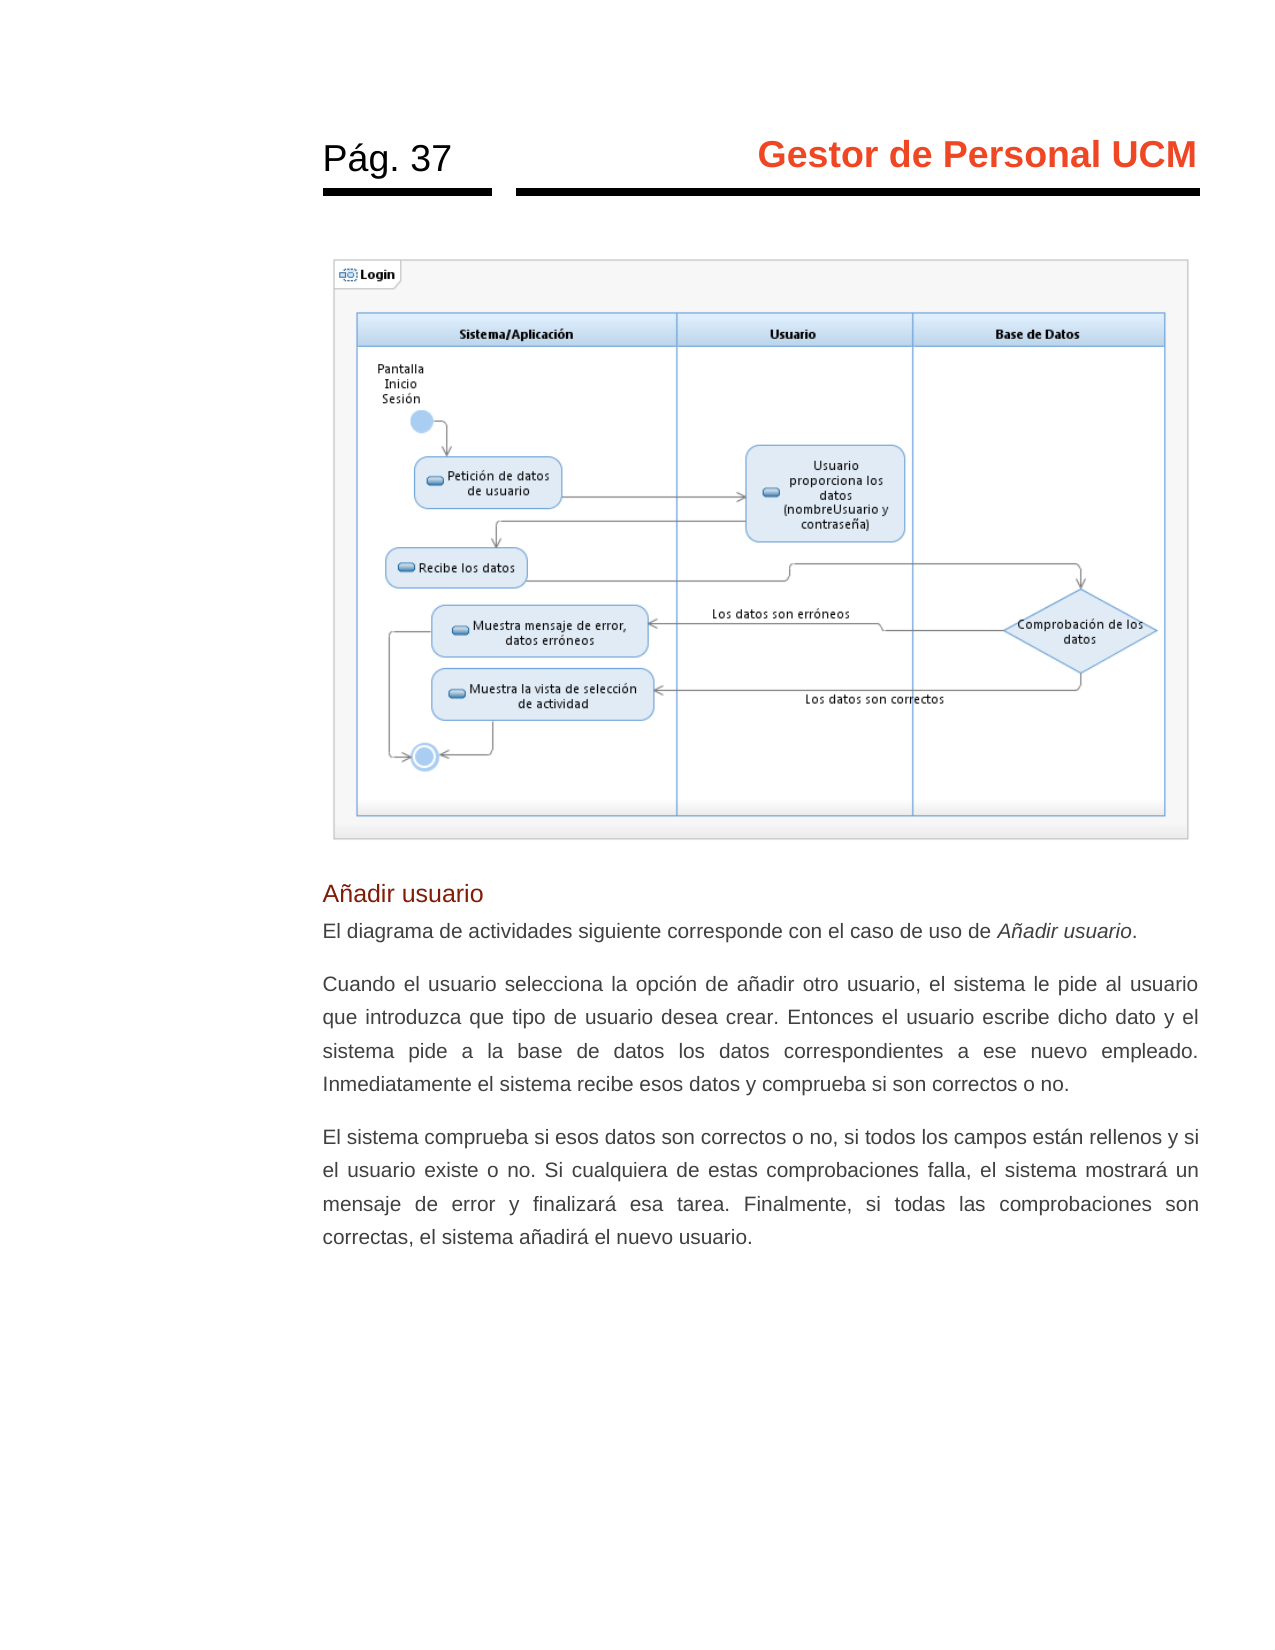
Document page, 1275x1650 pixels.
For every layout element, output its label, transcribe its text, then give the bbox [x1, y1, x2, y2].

picture [322, 248, 1200, 851]
text El sistema comprueba si esos datos son correctos o no, si todos los campos están rellenos y si el usuario existe o no. Si cualquiera de estas comprobaciones falla, el sistema mostrará un mensaje de error y finalizará esa tarea. Finalmente, si todas las comprobaciones son correctas, el sistema añadirá el nuevo usuario. [322, 1124, 1200, 1249]
subtitle Añadir usuario [322, 879, 1200, 908]
text Cuando el usuario selecciona la opción de añadir otro usuario, el sistema le pide al usuario que introduzca que tipo de usuario desea crear. Entonces el usuario escribe dicho dato y el sistema pide a la base de datos los datos correspondientes a ese nuevo empleado. Inmediatamente el sistema recibe esos datos y comprueba si son correctos o no. [322, 972, 1200, 1096]
text El diagrama de actividades siguiente corresponde con el caso de uso de Añadir usuario. [322, 919, 1200, 943]
